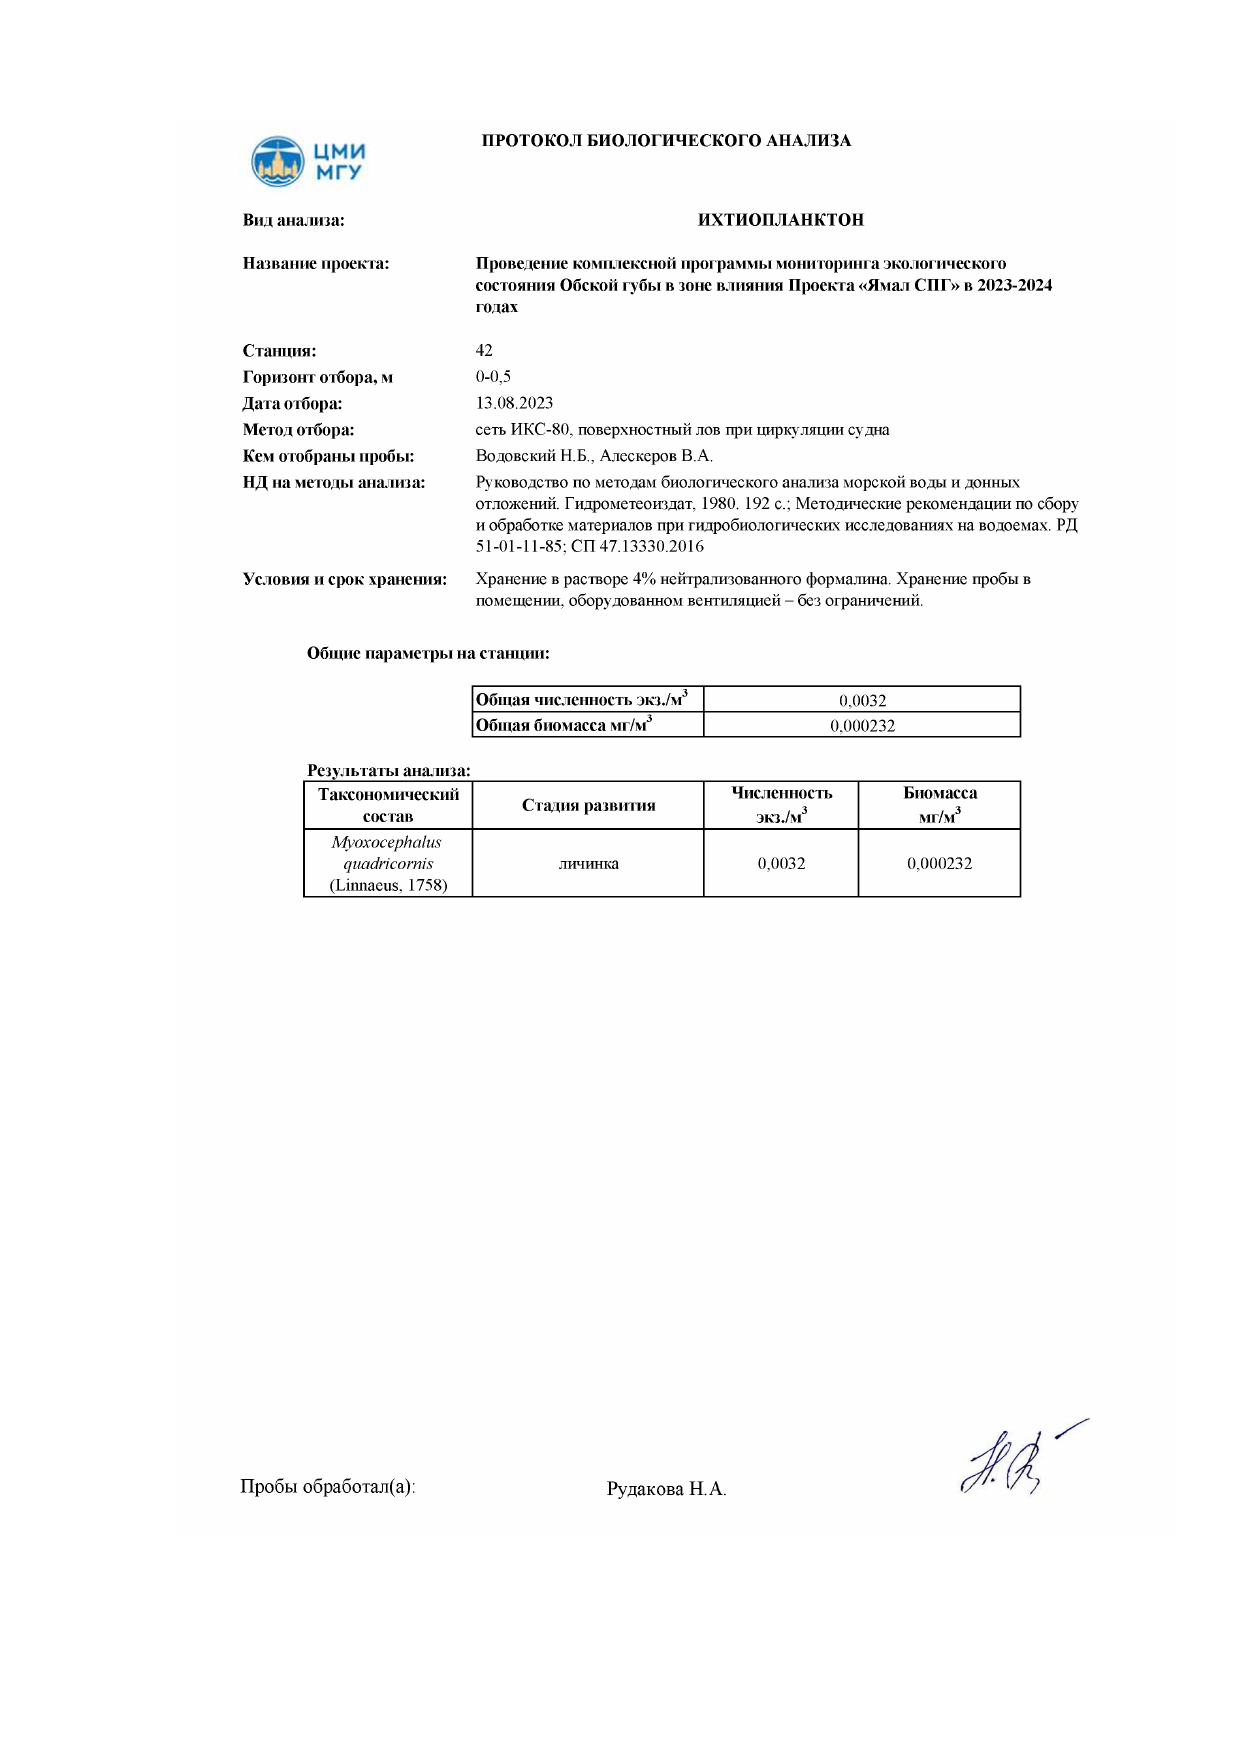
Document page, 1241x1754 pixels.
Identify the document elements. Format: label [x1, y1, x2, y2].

picture [177, 118, 1182, 1538]
